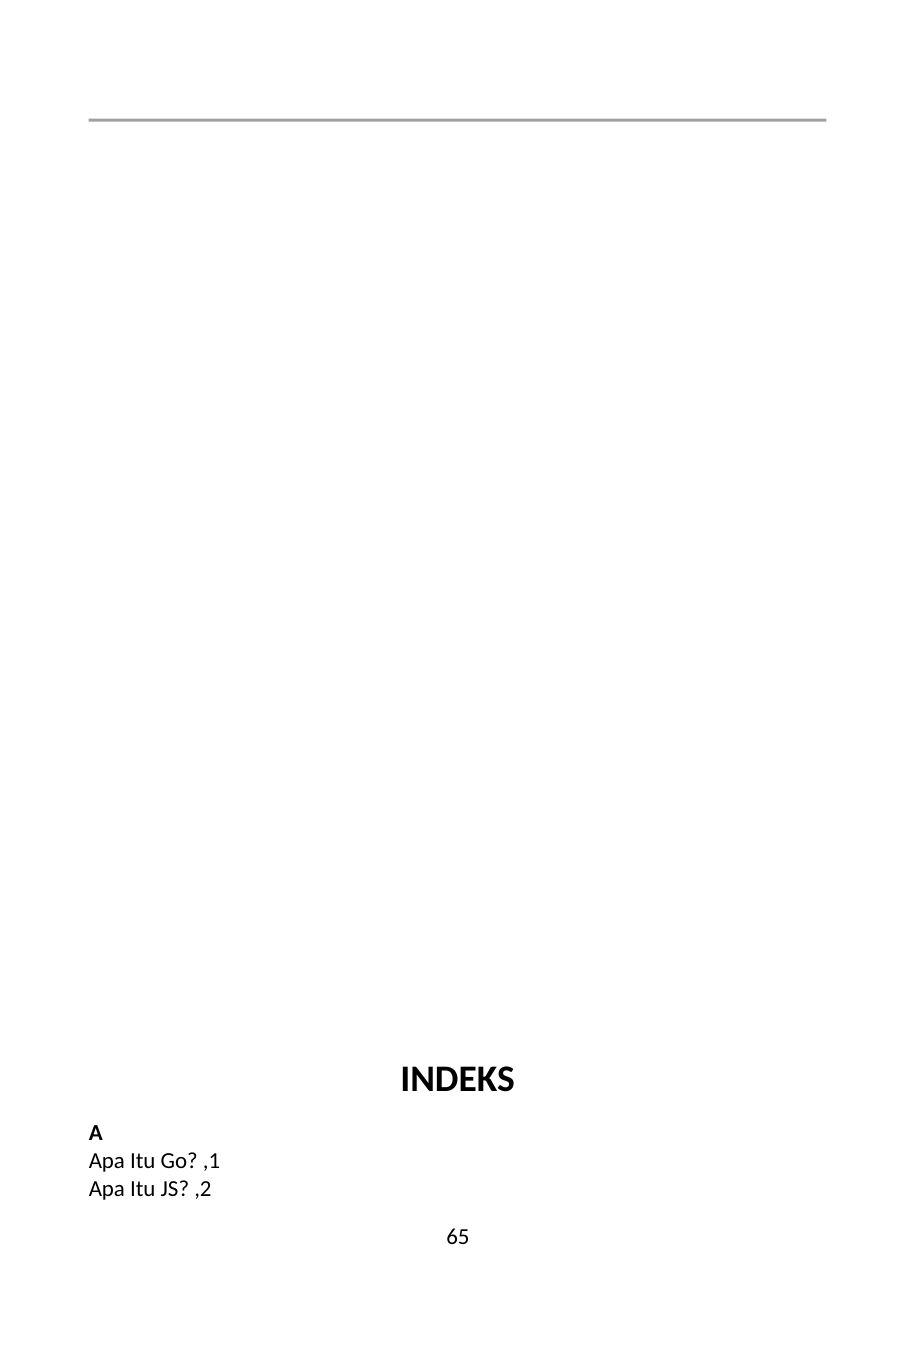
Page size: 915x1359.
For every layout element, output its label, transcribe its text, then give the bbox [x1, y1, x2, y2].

list A [88, 1118, 826, 1146]
list Apa Itu JS? ,2 [88, 1174, 826, 1202]
subtitle INDEKS [88, 1055, 826, 1101]
list Apa Itu Go? ,1 [88, 1146, 826, 1174]
